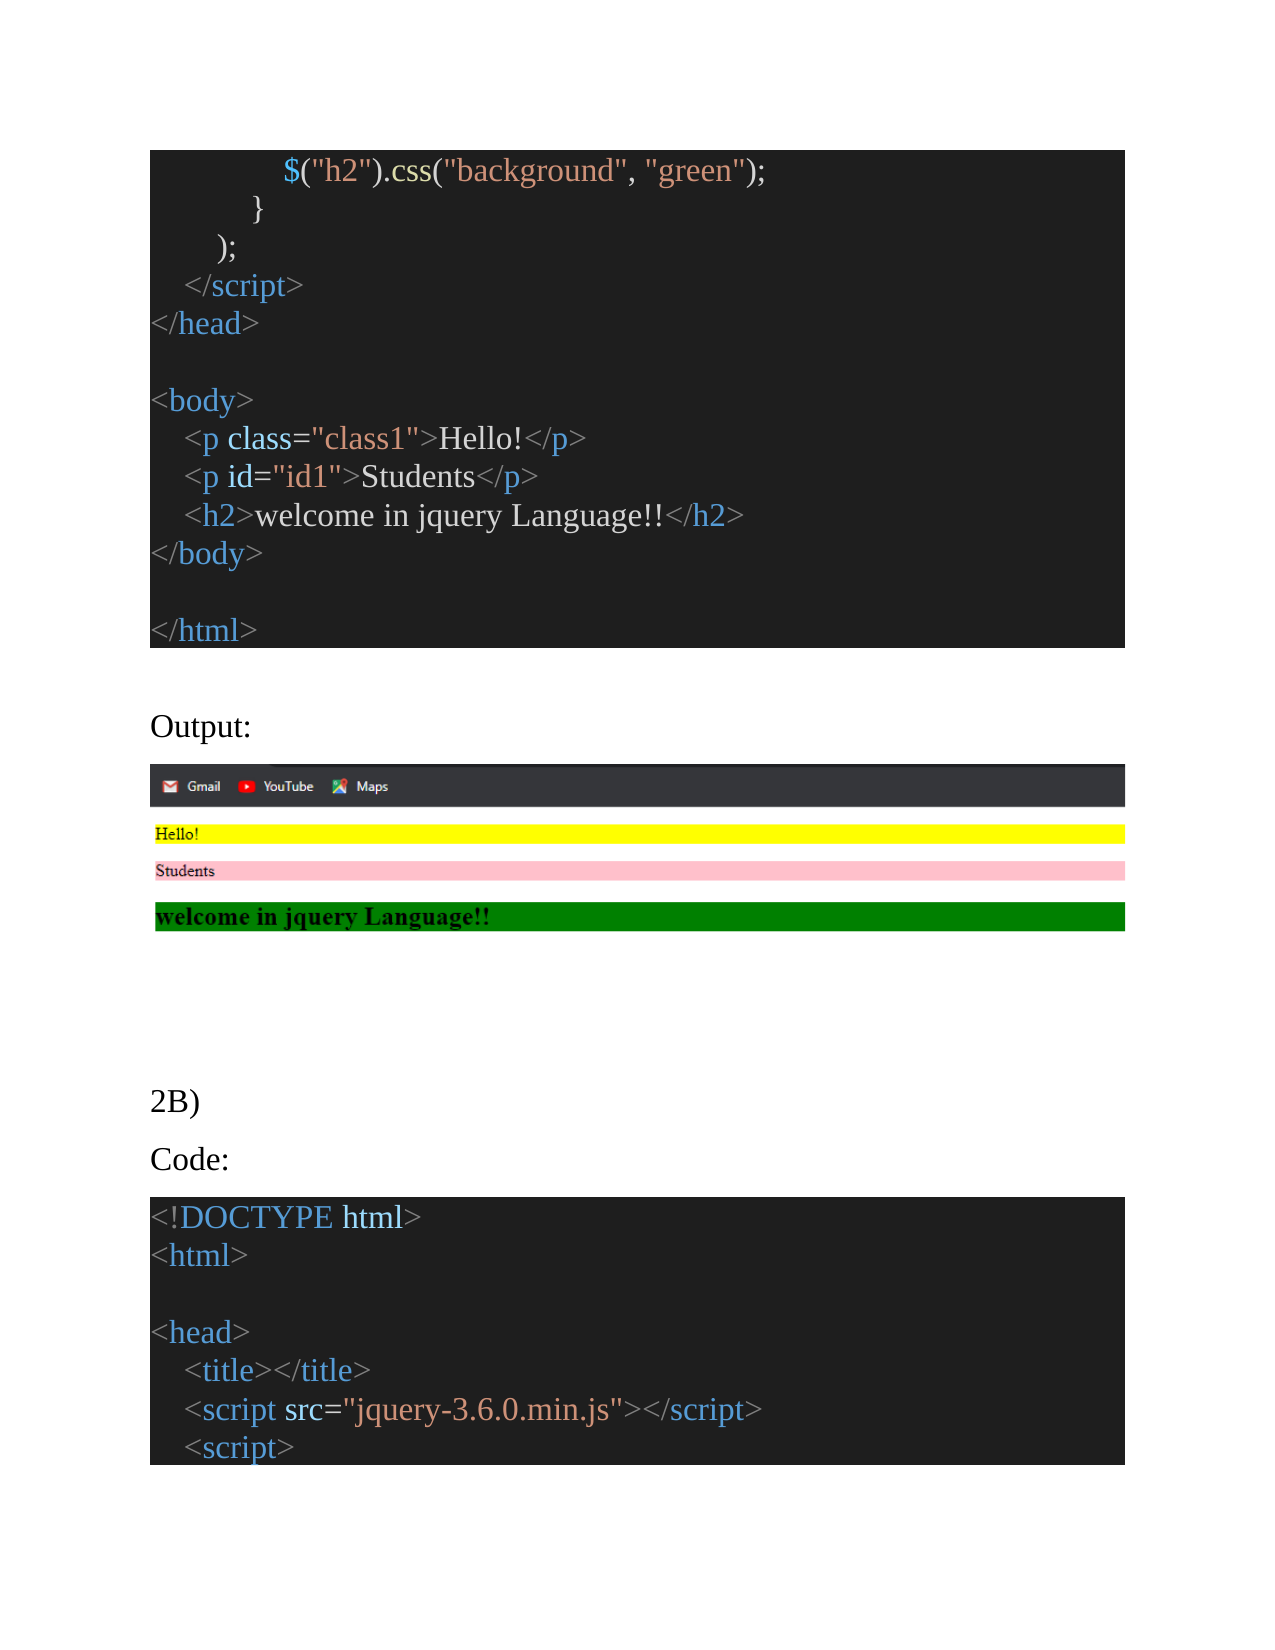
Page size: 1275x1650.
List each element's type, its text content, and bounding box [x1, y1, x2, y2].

text </body> [150, 533, 1125, 572]
text $("h2").css("background", "green"); [150, 150, 1125, 188]
text Output: [150, 706, 1125, 745]
text <title></title> [150, 1350, 1125, 1389]
text <h2>welcome in jquery Language!!</h2> [150, 495, 1125, 533]
text <html> [150, 1235, 1125, 1274]
text <body> [150, 380, 1125, 418]
text <p id="id1">Students</p> [150, 457, 1125, 495]
text </script> [150, 265, 1125, 303]
text <head> [150, 1312, 1125, 1350]
text </head> [150, 303, 1125, 342]
text <!DOCTYPE html> [150, 1197, 1125, 1235]
text ); [150, 227, 1125, 265]
text Code: [150, 1139, 1125, 1177]
text } [150, 188, 1125, 227]
text <script src="jquery-3.6.0.min.js"></script> [150, 1389, 1125, 1427]
text <script> [150, 1427, 1125, 1465]
picture [150, 764, 1125, 1063]
text </html> [150, 610, 1125, 648]
text 2B) [150, 1081, 1125, 1119]
text <p class="class1">Hello!</p> [150, 418, 1125, 457]
